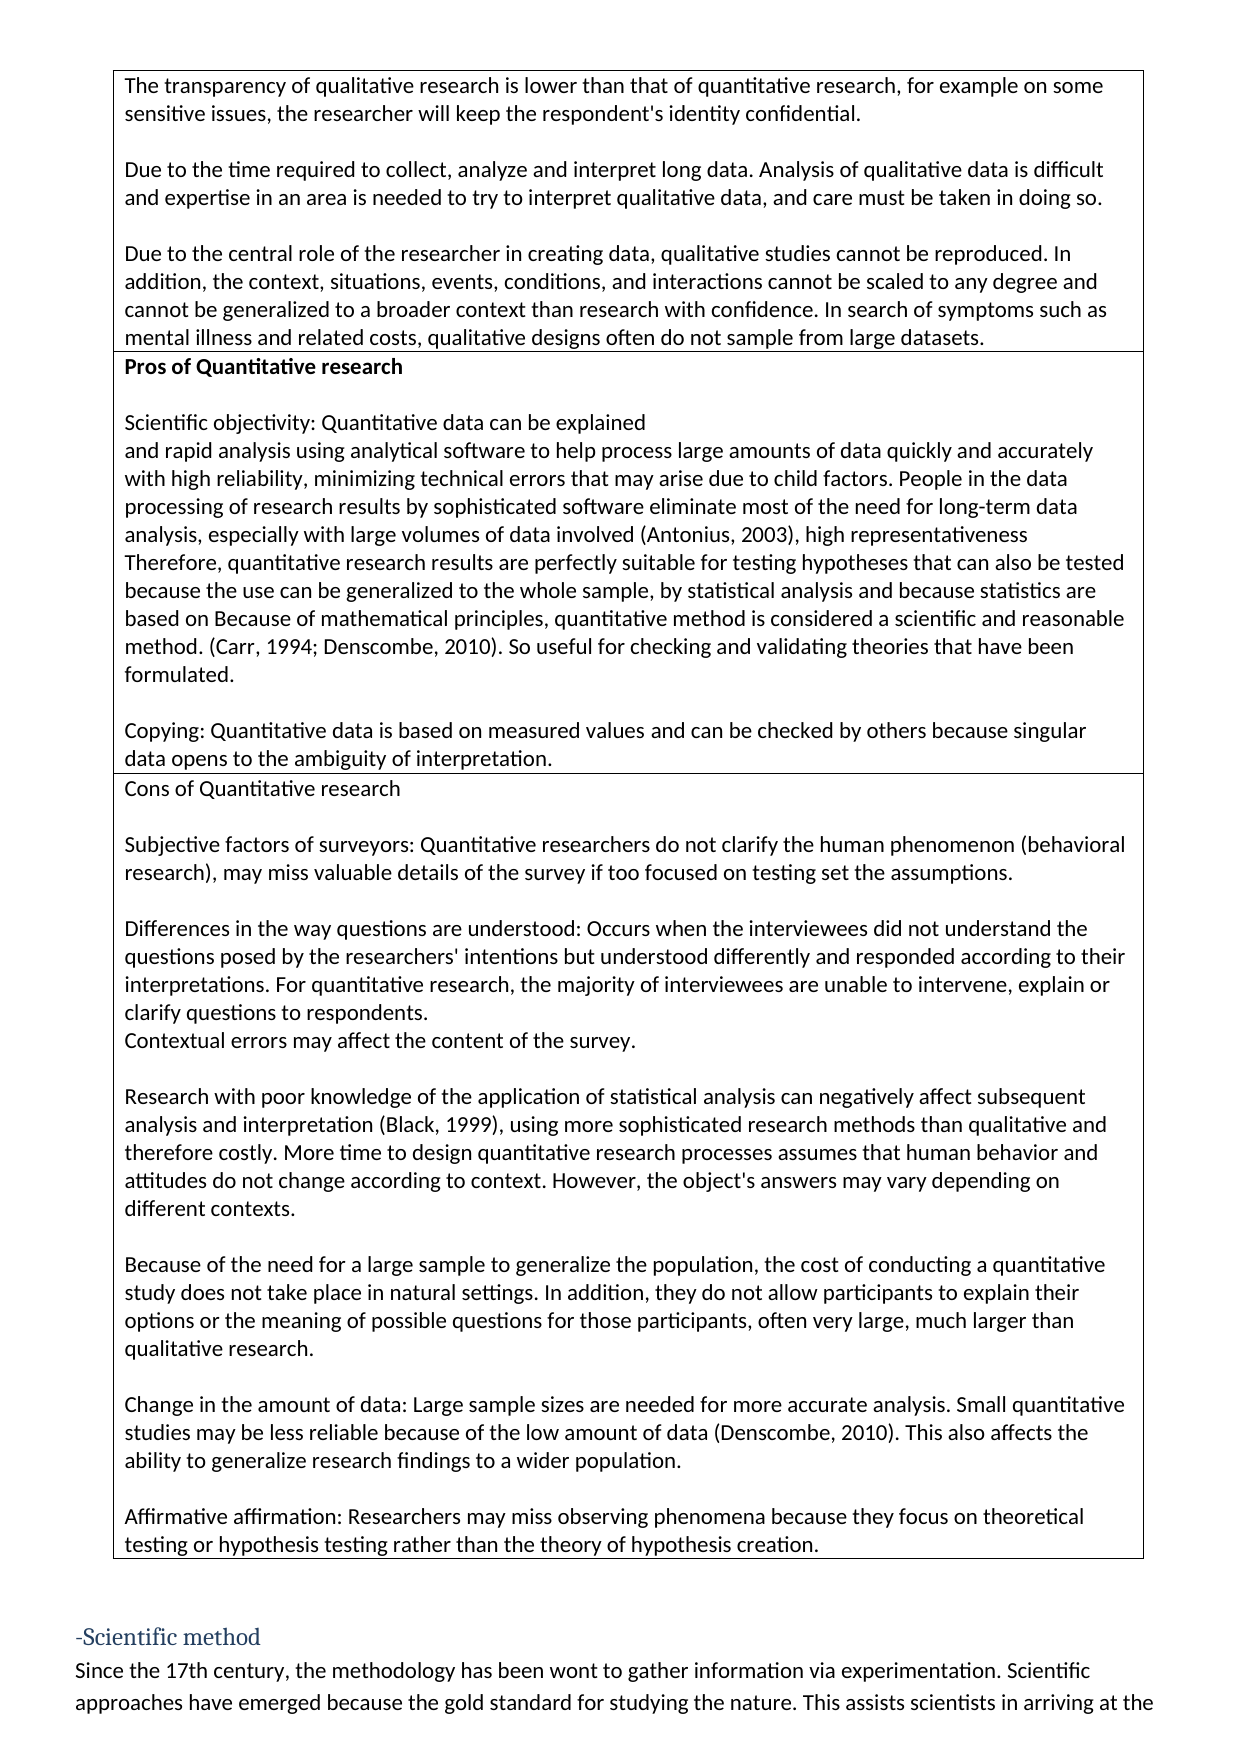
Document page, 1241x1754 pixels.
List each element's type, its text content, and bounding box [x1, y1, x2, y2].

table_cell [114, 71, 1143, 351]
table_cell Cons of Quantitative research Subjective factors of surveyors: Quantitative researchers do not clarify the human phenomenon (behavioral research), may miss valuable details of the survey if too focused on testing set the assumptions. Differences in the way questions are understood: Occurs when the interviewees did not understand the questions posed by the researchers' intentions but understood differently and responded according to their interpretations. For quantitative research, the majority of interviewees are unable to intervene, explain or clarify questions to respondents. Contextual errors may affect the content of the survey. Research with poor knowledge of the application of statistical analysis can negatively affect subsequent analysis and interpretation (Black, 1999), using more sophisticated research methods than qualitative and therefore costly. More time to design quantitative research processes assumes that human behavior and attitudes do not change according to context. However, the object's answers may vary depending on different contexts. Because of the need for a large sample to generalize the population, the cost of conducting a quantitative study does not take place in natural settings. In addition, they do not allow participants to explain their options or the meaning of possible questions for those participants, often very large, much larger than qualitative research. Change in the amount of data: Large sample sizes are needed for more accurate analysis. Small quantitative studies may be less reliable because of the low amount of data (Denscombe, 2010). This also affects the ability to generalize research findings to a wider population. Affirmative affirmation: Researchers may miss observing phenomena because they focus on theoretical testing or hypothesis testing rather than the theory of hypothesis creation. [114, 774, 1143, 1558]
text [75, 1656, 1165, 1716]
table_cell Pros of Quantitative research Scientific objectivity: Quantitative data can be explained and rapid analysis using analytical software to help process large amounts of data quickly and accurately with high reliability, minimizing technical errors that may arise due to child factors. People in the data processing of research results by sophisticated software eliminate most of the need for long-term data analysis, especially with large volumes of data involved (Antonius, 2003), high representativeness Therefore, quantitative research results are perfectly suitable for testing hypotheses that can also be tested because the use can be generalized to the whole sample, by statistical analysis and because statistics are based on Because of mathematical principles, quantitative method is considered a scientific and reasonable method. (Carr, 1994; Denscombe, 2010). So useful for checking and validating theories that have been formulated. Copying: Quantitative data is based on measured values ​​and can be checked by others because singular data opens to the ambiguity of interpretation. [114, 352, 1143, 773]
subtitle -Scientific method [75, 1623, 1165, 1652]
